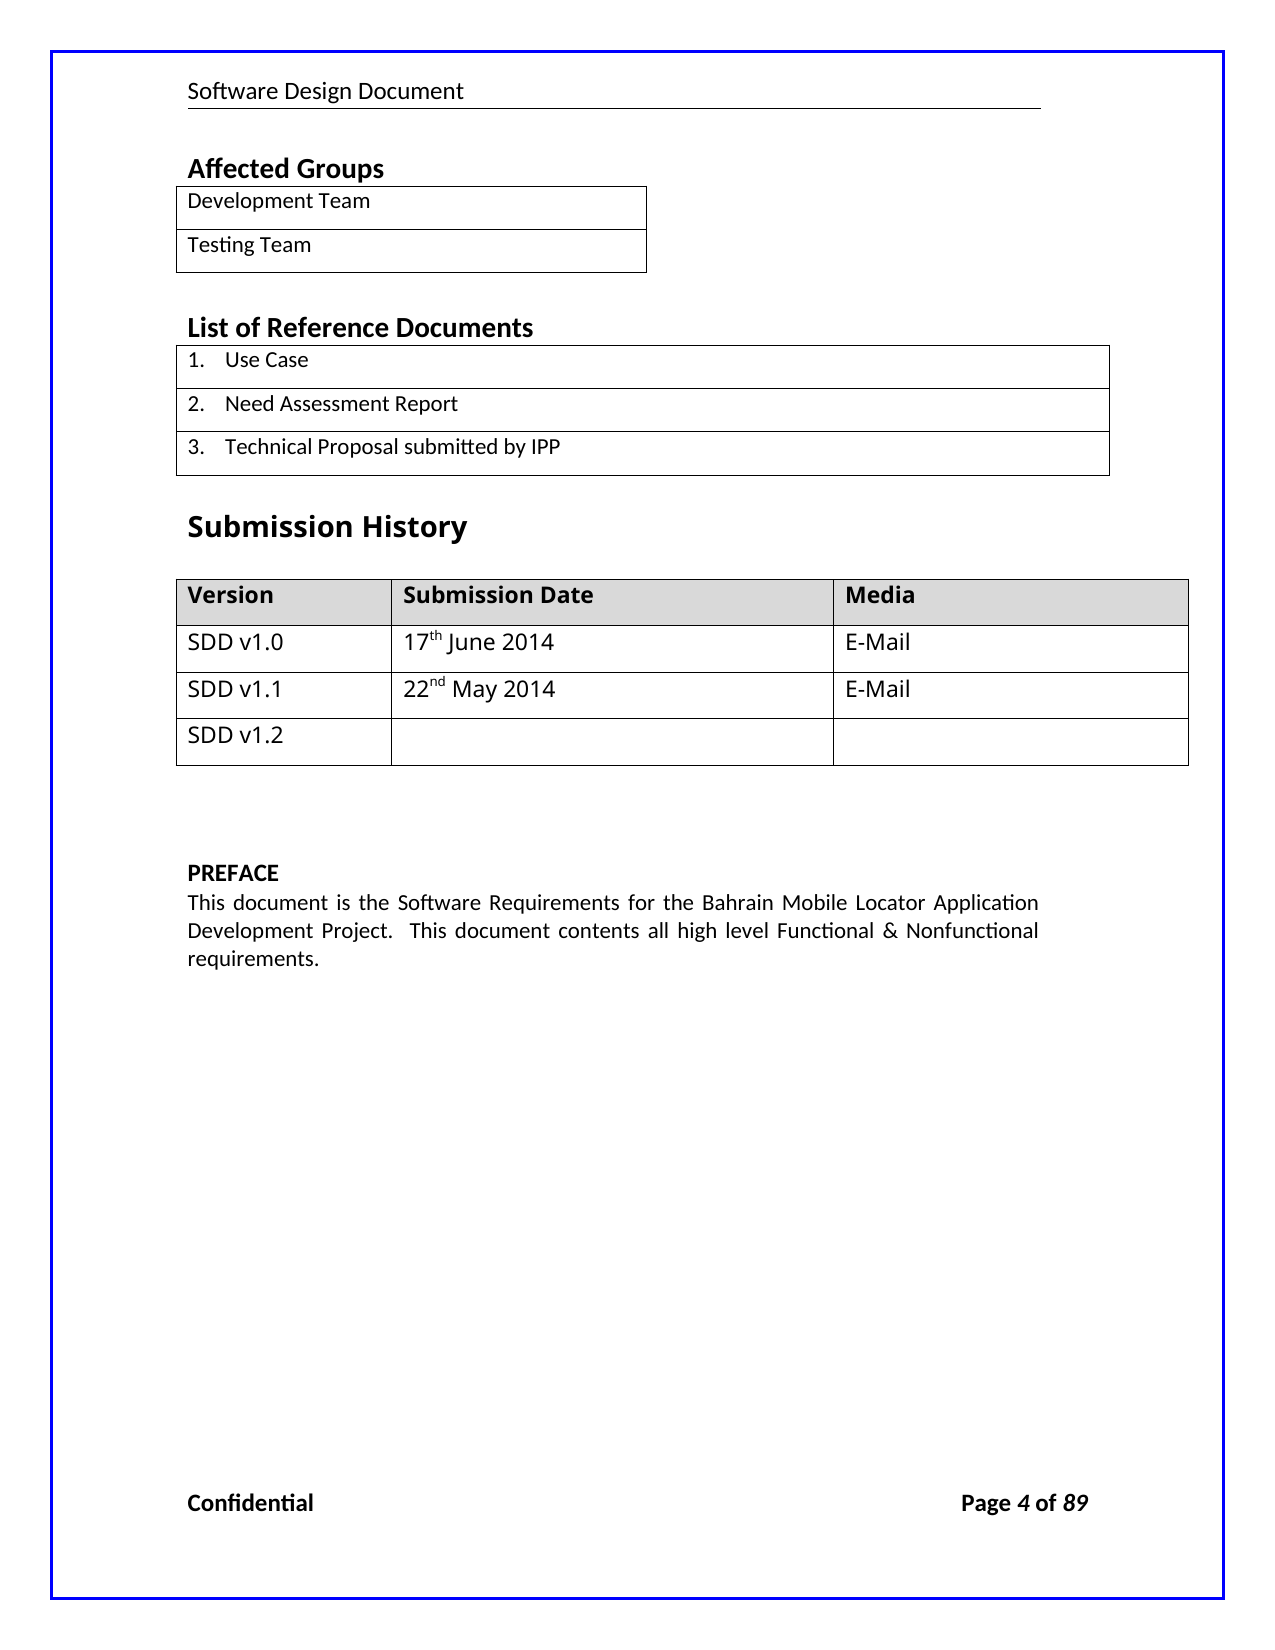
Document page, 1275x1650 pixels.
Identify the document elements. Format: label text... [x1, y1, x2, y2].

table_header Media [834, 580, 1188, 625]
table_cell SDD v1.2 [177, 719, 391, 765]
table_cell Testing Team [177, 230, 646, 272]
table_cell E-Mail [834, 626, 1188, 672]
table_cell [392, 719, 833, 765]
table_header Use Case [177, 346, 1109, 388]
table_cell 22nd May 2014 [392, 673, 833, 718]
table_header Submission Date [392, 580, 833, 625]
table_header Development Team [177, 187, 646, 229]
table_cell E-Mail [834, 673, 1188, 718]
text Submission History [187, 506, 1041, 546]
table_cell Technical Proposal submitted by IPP [177, 432, 1109, 474]
table_cell SDD v1.0 [177, 626, 391, 672]
table_cell [834, 719, 1188, 765]
text This document is the Software Requirements for the Bahrain Mobile Locator Application Development Project. This document contents all high level Functional & Nonfunctional requirements. [187, 888, 1041, 972]
table_cell SDD v1.1 [177, 673, 391, 718]
table_header Version [177, 580, 391, 625]
text PREFACE [187, 857, 1041, 888]
table_cell 17th June 2014 [392, 626, 833, 672]
text Affected Groups [187, 150, 1041, 186]
text List of Reference Documents [187, 309, 1041, 344]
table_cell Need Assessment Report [177, 389, 1109, 431]
